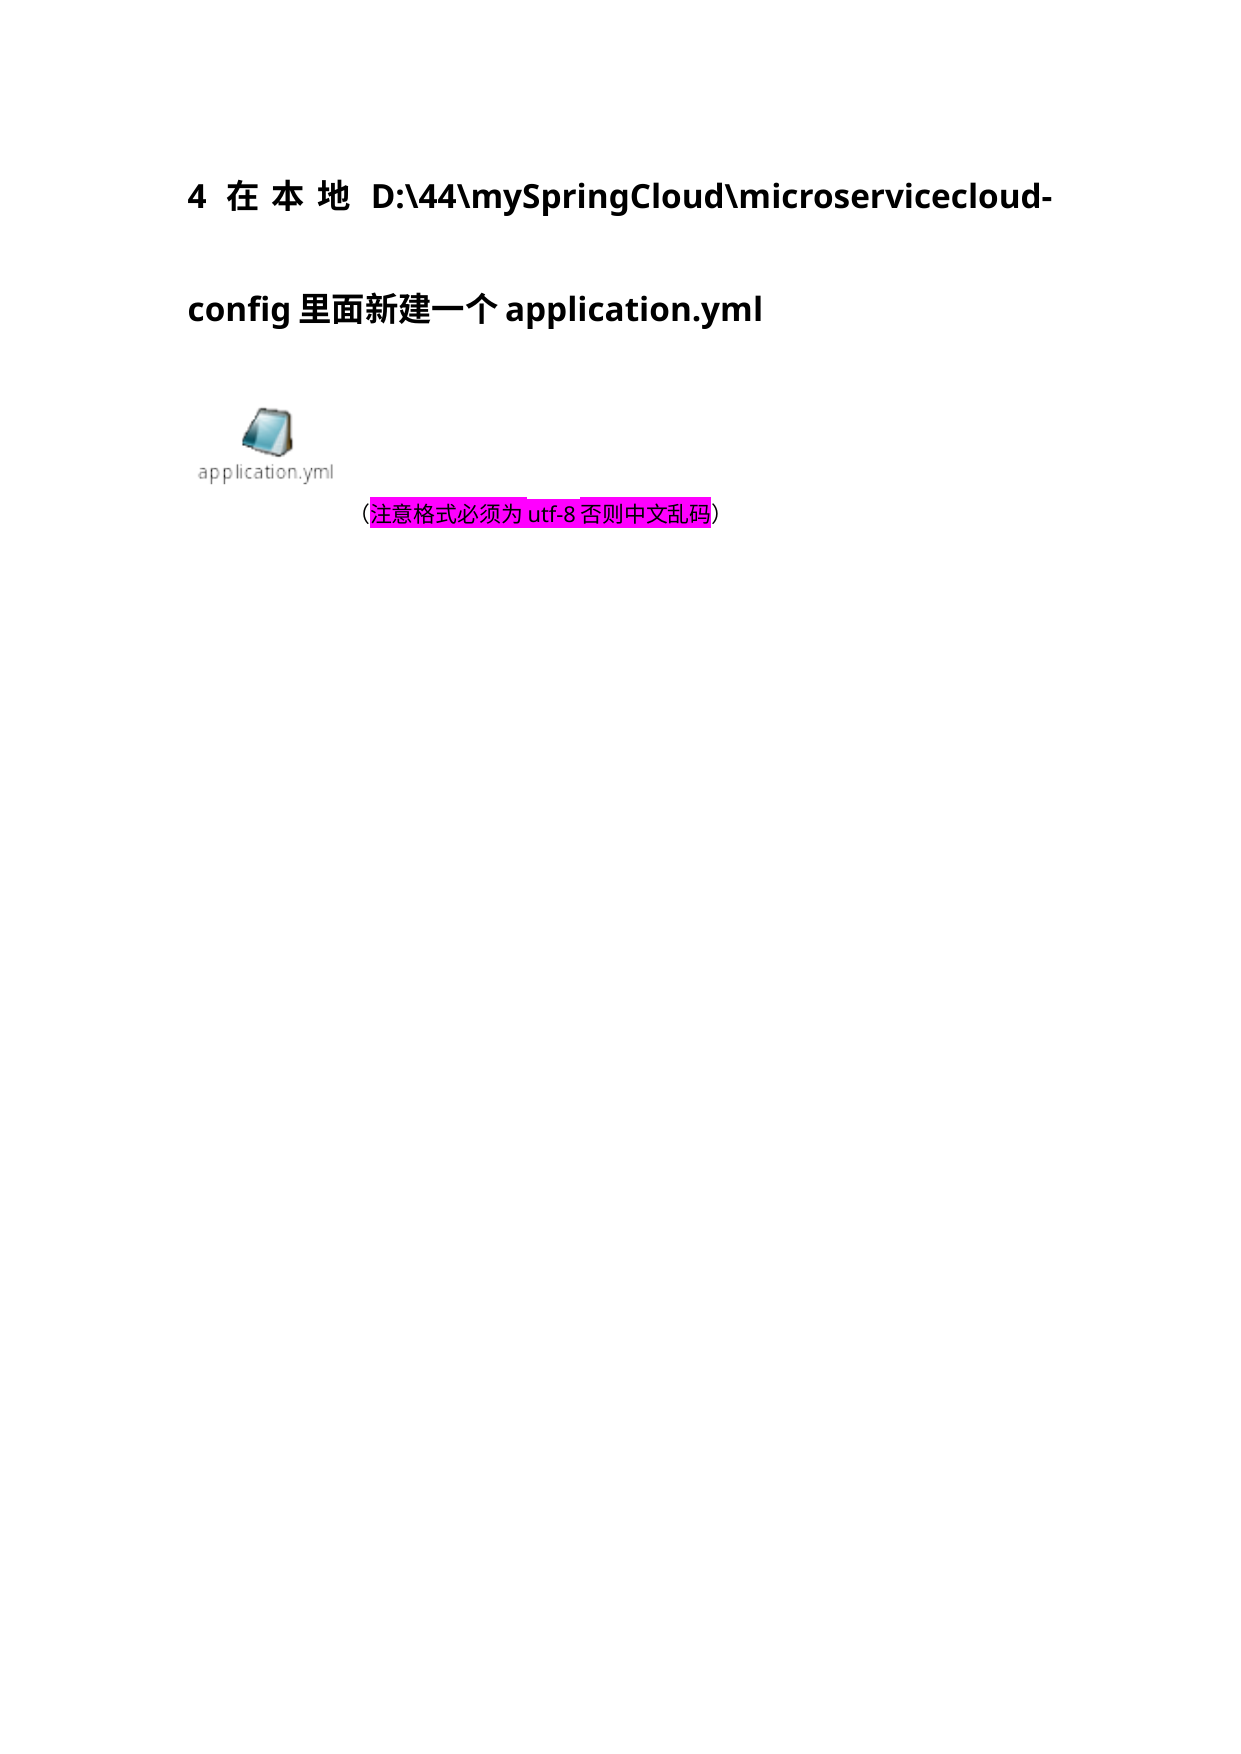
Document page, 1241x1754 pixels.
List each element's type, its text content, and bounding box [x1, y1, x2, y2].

subtitle 4在本地D:\44\mySpringCloud\microservicecloud-config里面新建一个application.yml [187, 162, 1053, 339]
text （注意格式必须为utf-8否则中文乱码） [187, 402, 1053, 532]
